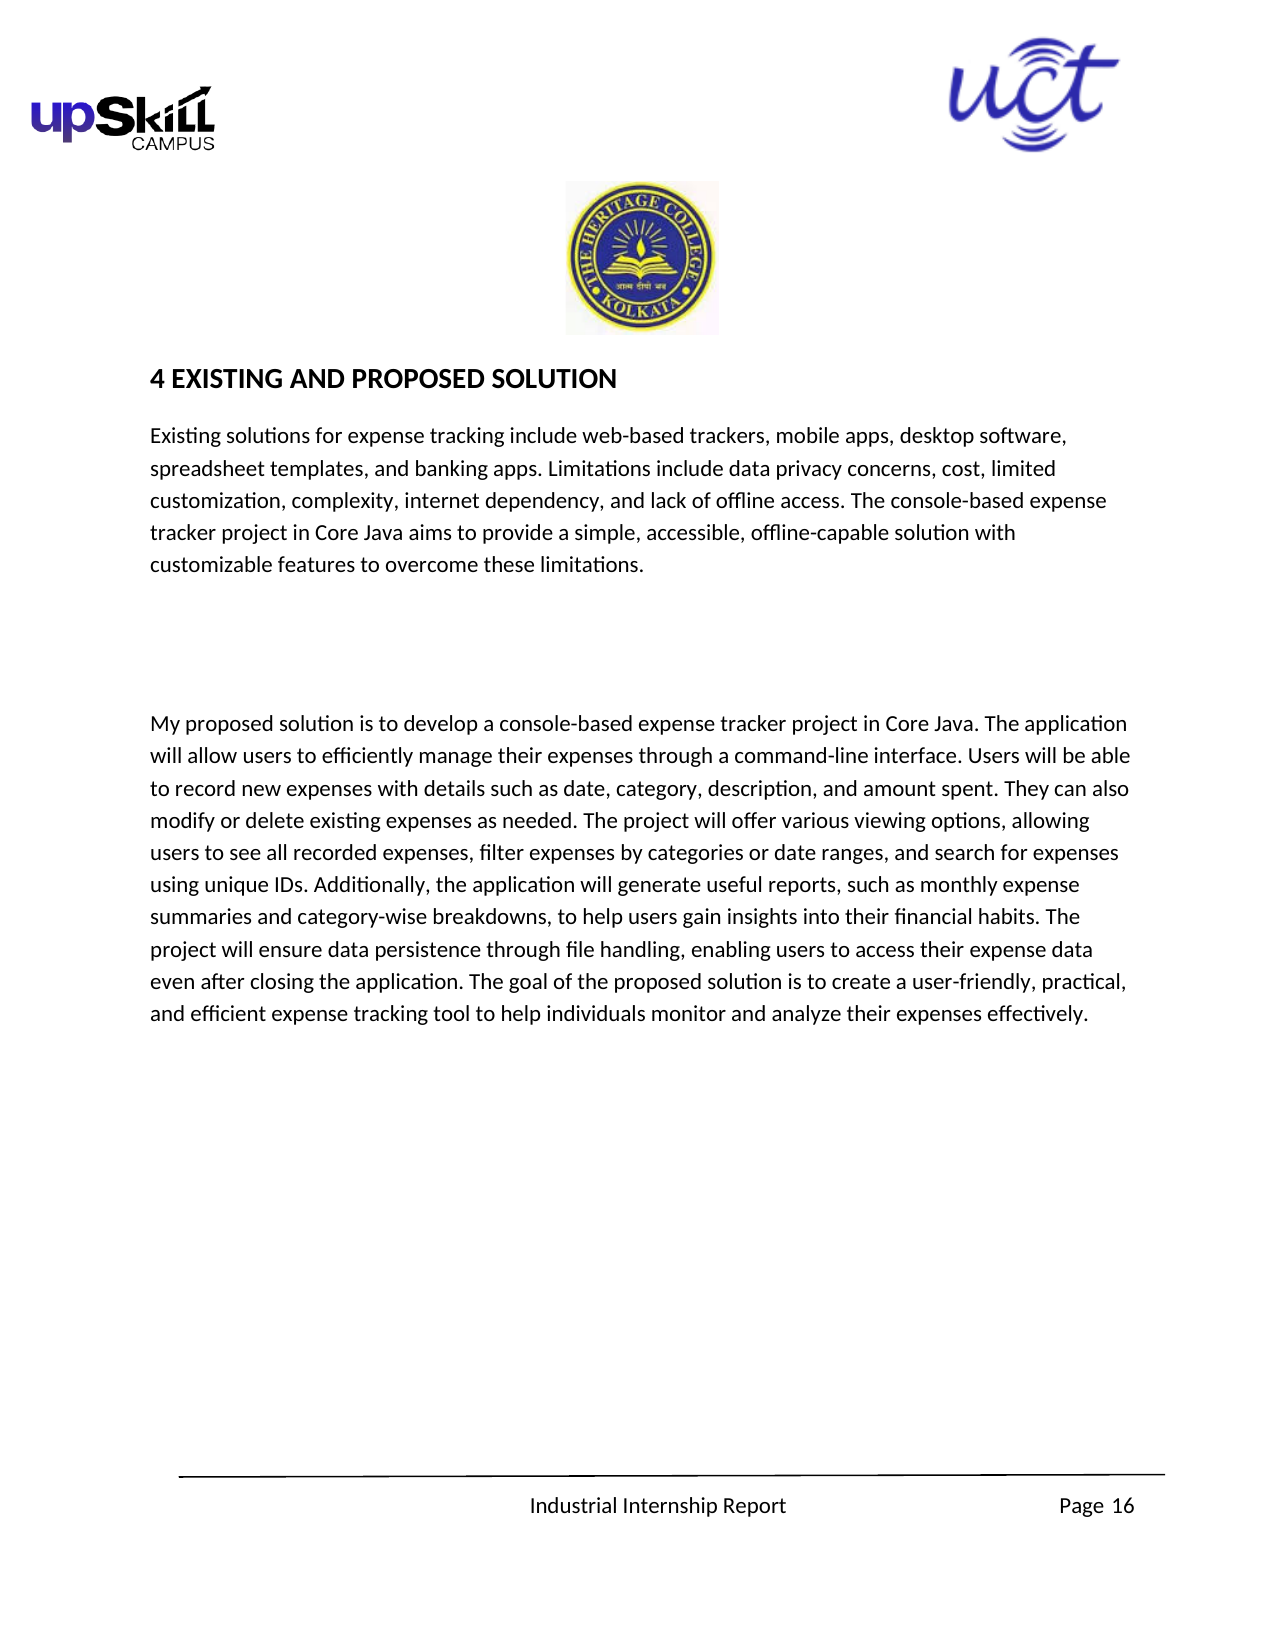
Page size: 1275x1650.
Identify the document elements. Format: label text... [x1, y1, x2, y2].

text 4 EXISTING AND PROPOSED SOLUTION [150, 360, 1134, 395]
picture [0, 73, 246, 154]
picture [565, 181, 719, 335]
text Existing solutions for expense tracking include web-based trackers, mobile apps, desktop software, spreadsheet templates, and banking apps. Limitations include data privacy concerns, cost, limited customization, complexity, internet dependency, and lack of offline access. The console-based expense tracker project in Core Java aims to provide a simple, accessible, offline-capable solution with customizable features to overcome these limitations. [150, 422, 1134, 578]
picture [946, 28, 1125, 154]
text My proposed solution is to develop a console-based expense tracker project in Core Java. The application will allow users to efficiently manage their expenses through a command-line interface. Users will be able to record new expenses with details such as date, category, description, and amount spent. They can also modify or delete existing expenses as needed. The project will offer various viewing options, allowing users to see all recorded expenses, filter expenses by categories or date ranges, and search for expenses using unique IDs. Additionally, the application will generate useful reports, such as monthly expense summaries and category-wise breakdowns, to help users gain insights into their financial habits. The project will ensure data persistence through file handling, enabling users to access their expense data even after closing the application. The goal of the proposed solution is to create a user-friendly, practical, and efficient expense tracking tool to help individuals monitor and analyze their expenses effectively. [150, 709, 1134, 1027]
